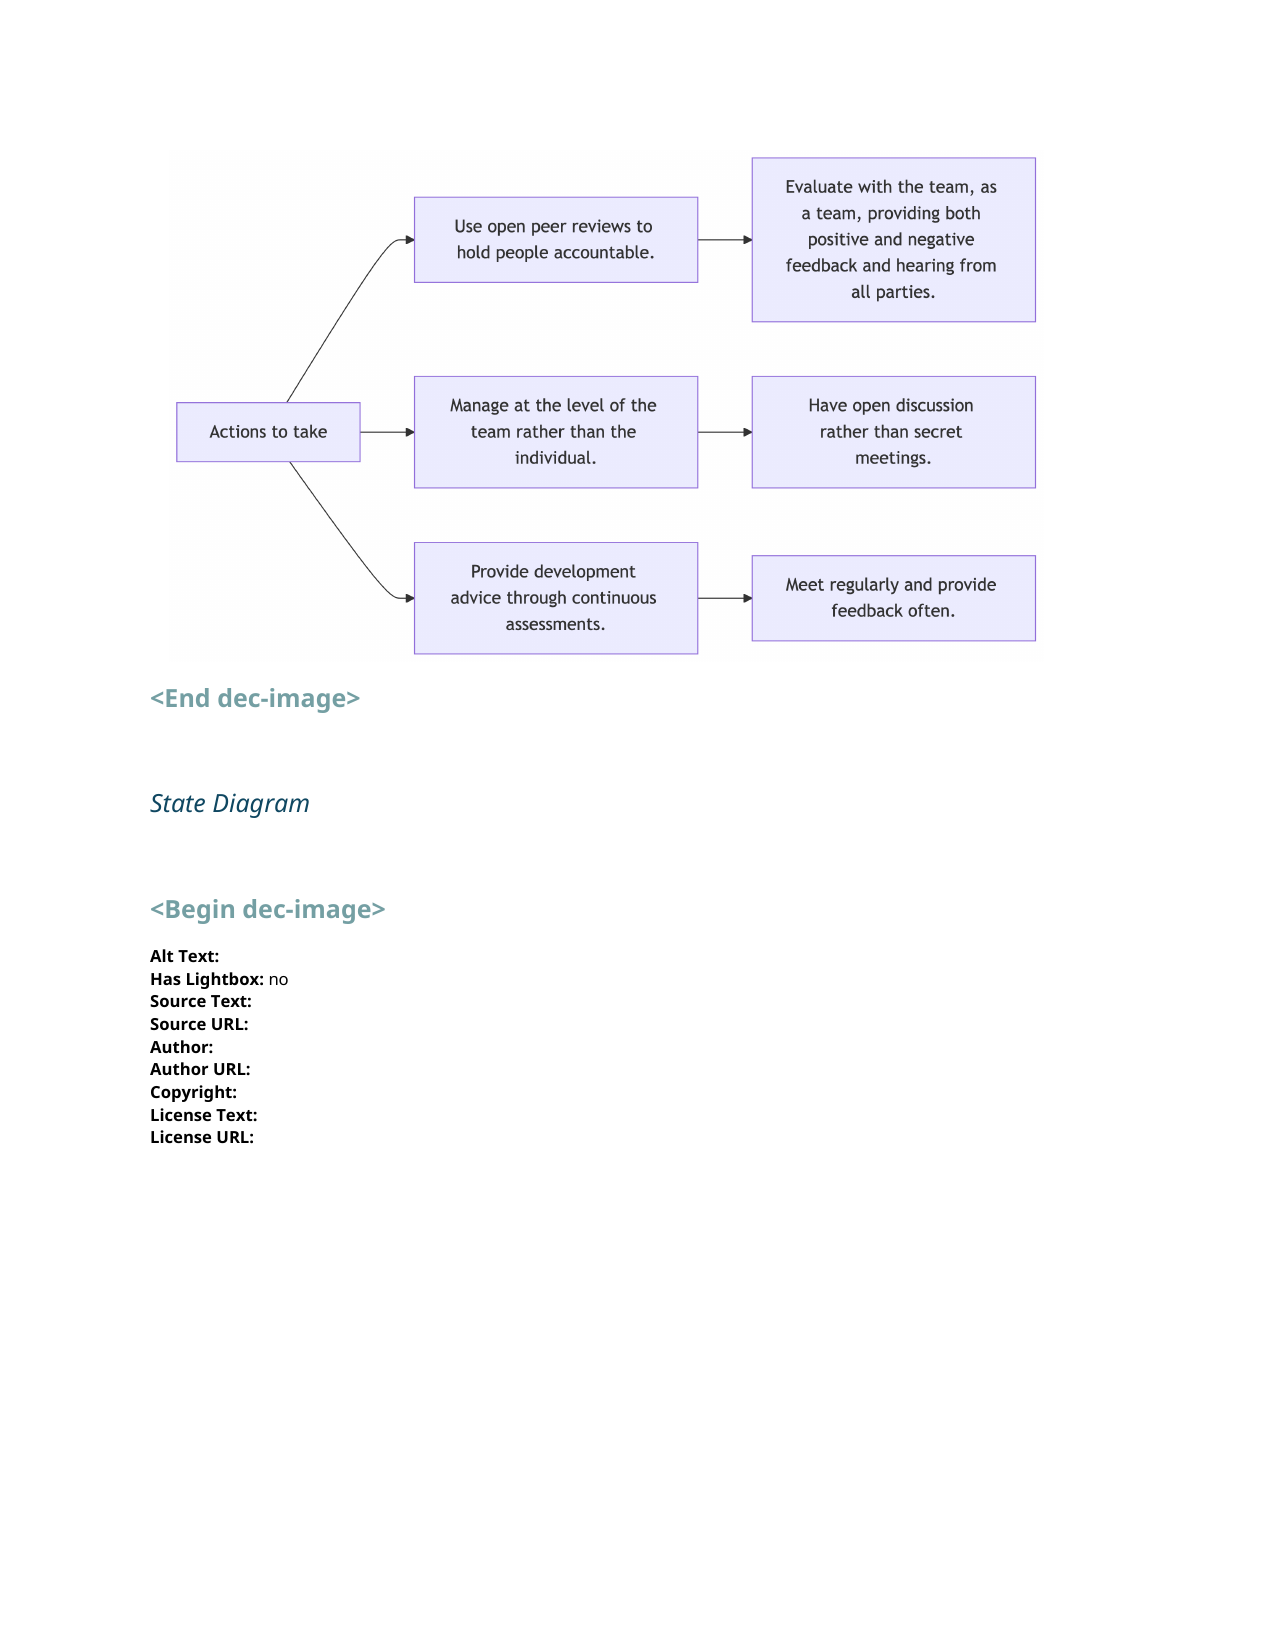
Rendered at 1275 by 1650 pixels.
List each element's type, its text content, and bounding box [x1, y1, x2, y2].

text <End dec-image> [150, 680, 1125, 714]
text <Begin dec-image> [150, 892, 1125, 926]
subtitle State Diagram [150, 786, 1125, 820]
picture [168, 150, 1044, 662]
text Alt Text: Has Lightbox: no Source Text: Source URL: Author: Author URL: Copyright: License Text: License URL: [150, 944, 1125, 1149]
